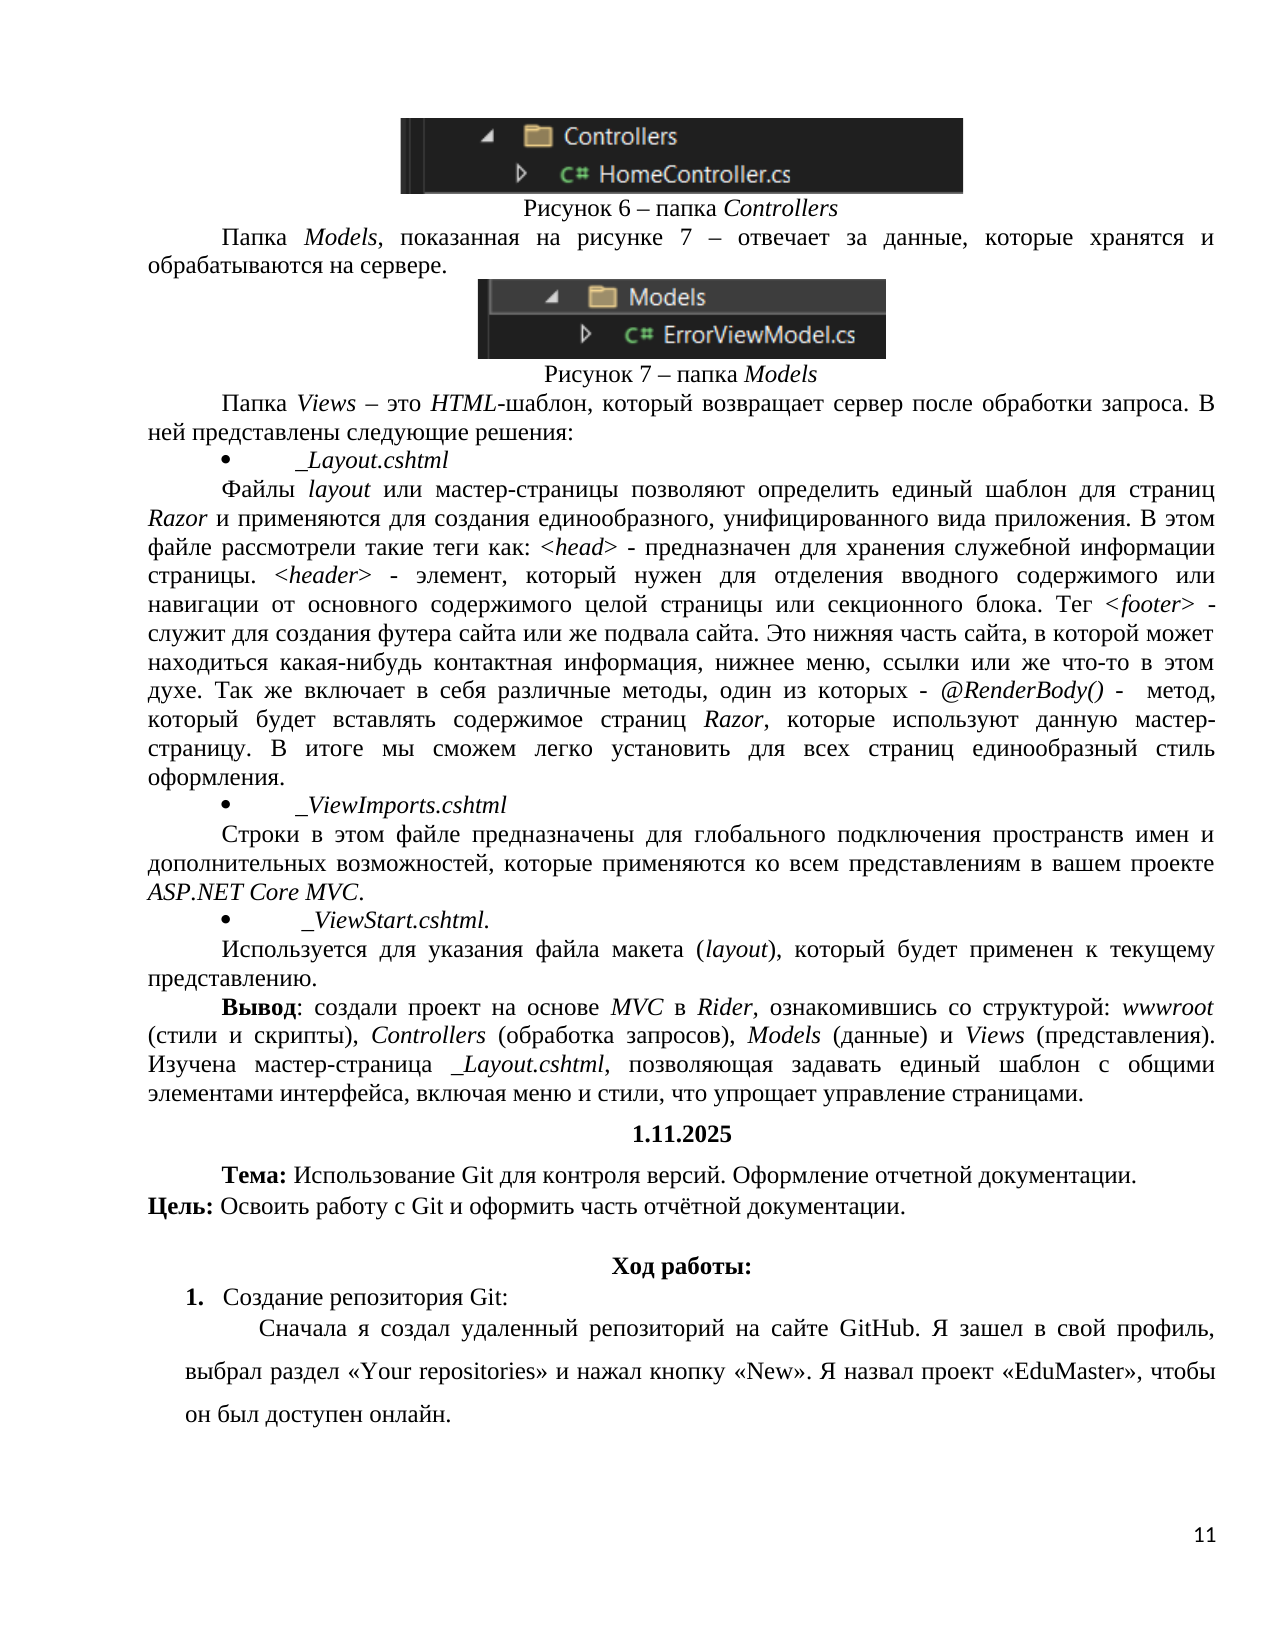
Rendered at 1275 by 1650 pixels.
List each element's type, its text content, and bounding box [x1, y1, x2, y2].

list _ViewStart.cshtml. [148, 905, 1216, 934]
text Папка Views – это HTML-шаблон, который возвращает сервер после обработки запроса. В ней представлены следующие решения: [148, 388, 1216, 445]
text Ход работы: [148, 1251, 1216, 1280]
list Вывод: создали проект на основе MVC в Rider, ознакомившись со структурой: wwwroot (стили и скрипты), Controllers (обработка запросов), Models (данные) и Views (представления). Изучена мастер-страница _Layout.cshtml, позволяющая задавать единый шаблон с общими элементами интерфейса, включая меню и стили, что упрощает управление страницами. [148, 992, 1216, 1107]
text Рисунок 7 – папка Models [148, 359, 1216, 388]
text Сначала я создал удаленный репозиторий на сайте GitHub. Я зашел в свой профиль, выбрал раздел «Your repositories» и нажал кнопку «New». Я назвал проект «EduMaster», чтобы он был доступен онлайн. [185, 1313, 1216, 1428]
text Рисунок 6 – папка Controllers [148, 193, 1216, 222]
text Тема: Использование Git для контроля версий. Оформление отчетной документации. [148, 1160, 1216, 1189]
text Папка Models, показанная на рисунке 7 – отвечает за данные, которые хранятся и обрабатываются на сервере. [148, 222, 1216, 279]
text Цель: Освоить работу с Git и оформить часть отчётной документации. [148, 1191, 1216, 1220]
list _ViewImports.cshtml [148, 790, 1216, 819]
picture [477, 279, 886, 359]
list Создание репозитория Git: [185, 1282, 1216, 1311]
list _Layout.cshtml [148, 445, 1216, 474]
text Используется для указания файла макета (layout), который будет применен к текущему представлению. [148, 934, 1216, 992]
text Строки в этом файле предназначены для глобального подключения пространств имен и дополнительных возможностей, которые применяются ко всем представлениям в вашем проекте ASP.NET Core MVC. [148, 819, 1216, 905]
text Файлы layout или мастер-страницы позволяют определить единый шаблон для страниц Razor и применяются для создания единообразного, унифицированного вида приложения. В этом файле рассмотрели такие теги как: <head> - предназначен для хранения служебной информации страницы. <header> - элемент, который нужен для отделения вводного содержимого или навигации от основного содержимого целой страницы или секционного блока. Тег <footer> - служит для создания футера сайта или же подвала сайта. Это нижняя часть сайта, в которой может находиться какая-нибудь контактная информация, нижнее меню, ссылки или же что-то в этом духе. Так же включает в себя различные методы, один из которых - @RenderBody() - метод, который будет вставлять содержимое страниц Razor, которые используют данную мастер-страницу. В итоге мы сможем легко установить для всех страниц единообразный стиль оформления. [148, 474, 1216, 790]
picture [400, 118, 964, 194]
subtitle 1.11.2025 [148, 1119, 1216, 1148]
